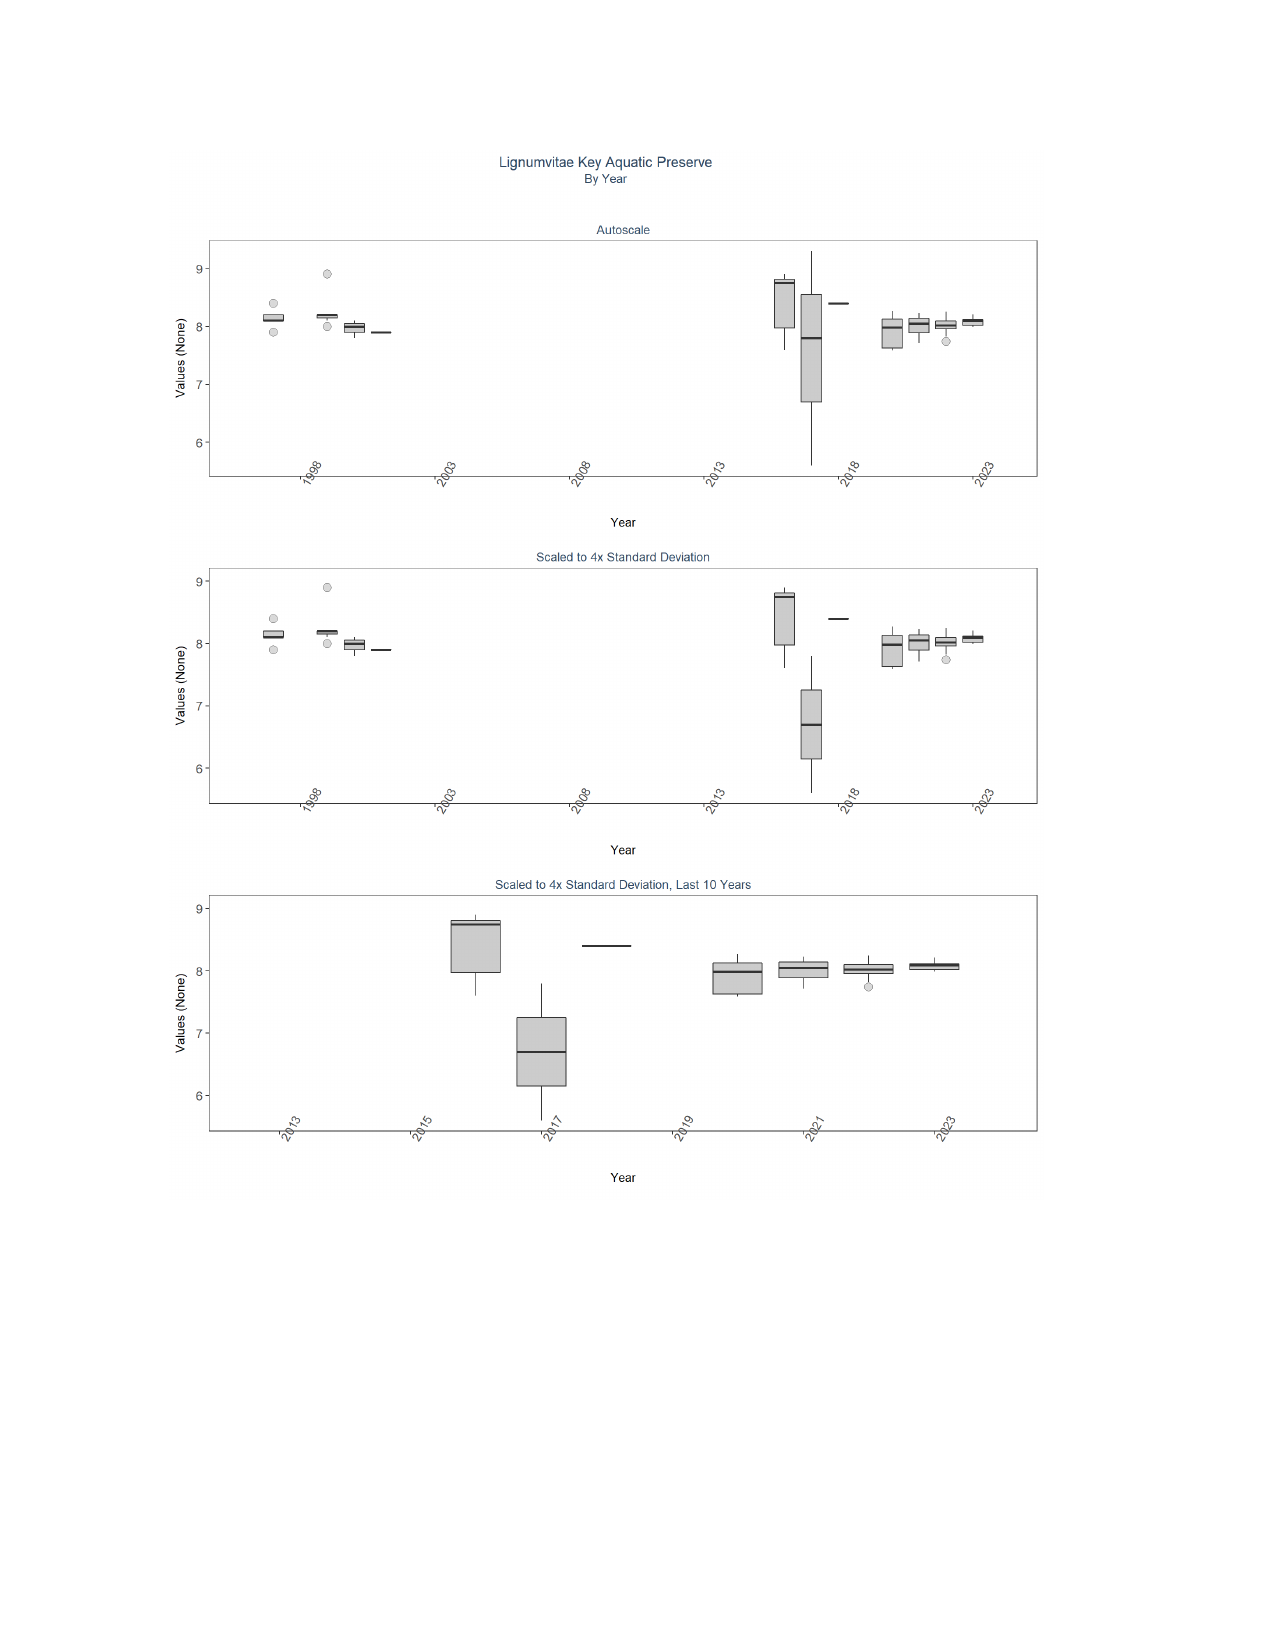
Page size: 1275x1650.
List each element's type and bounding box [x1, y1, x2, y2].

picture [168, 150, 1044, 1200]
